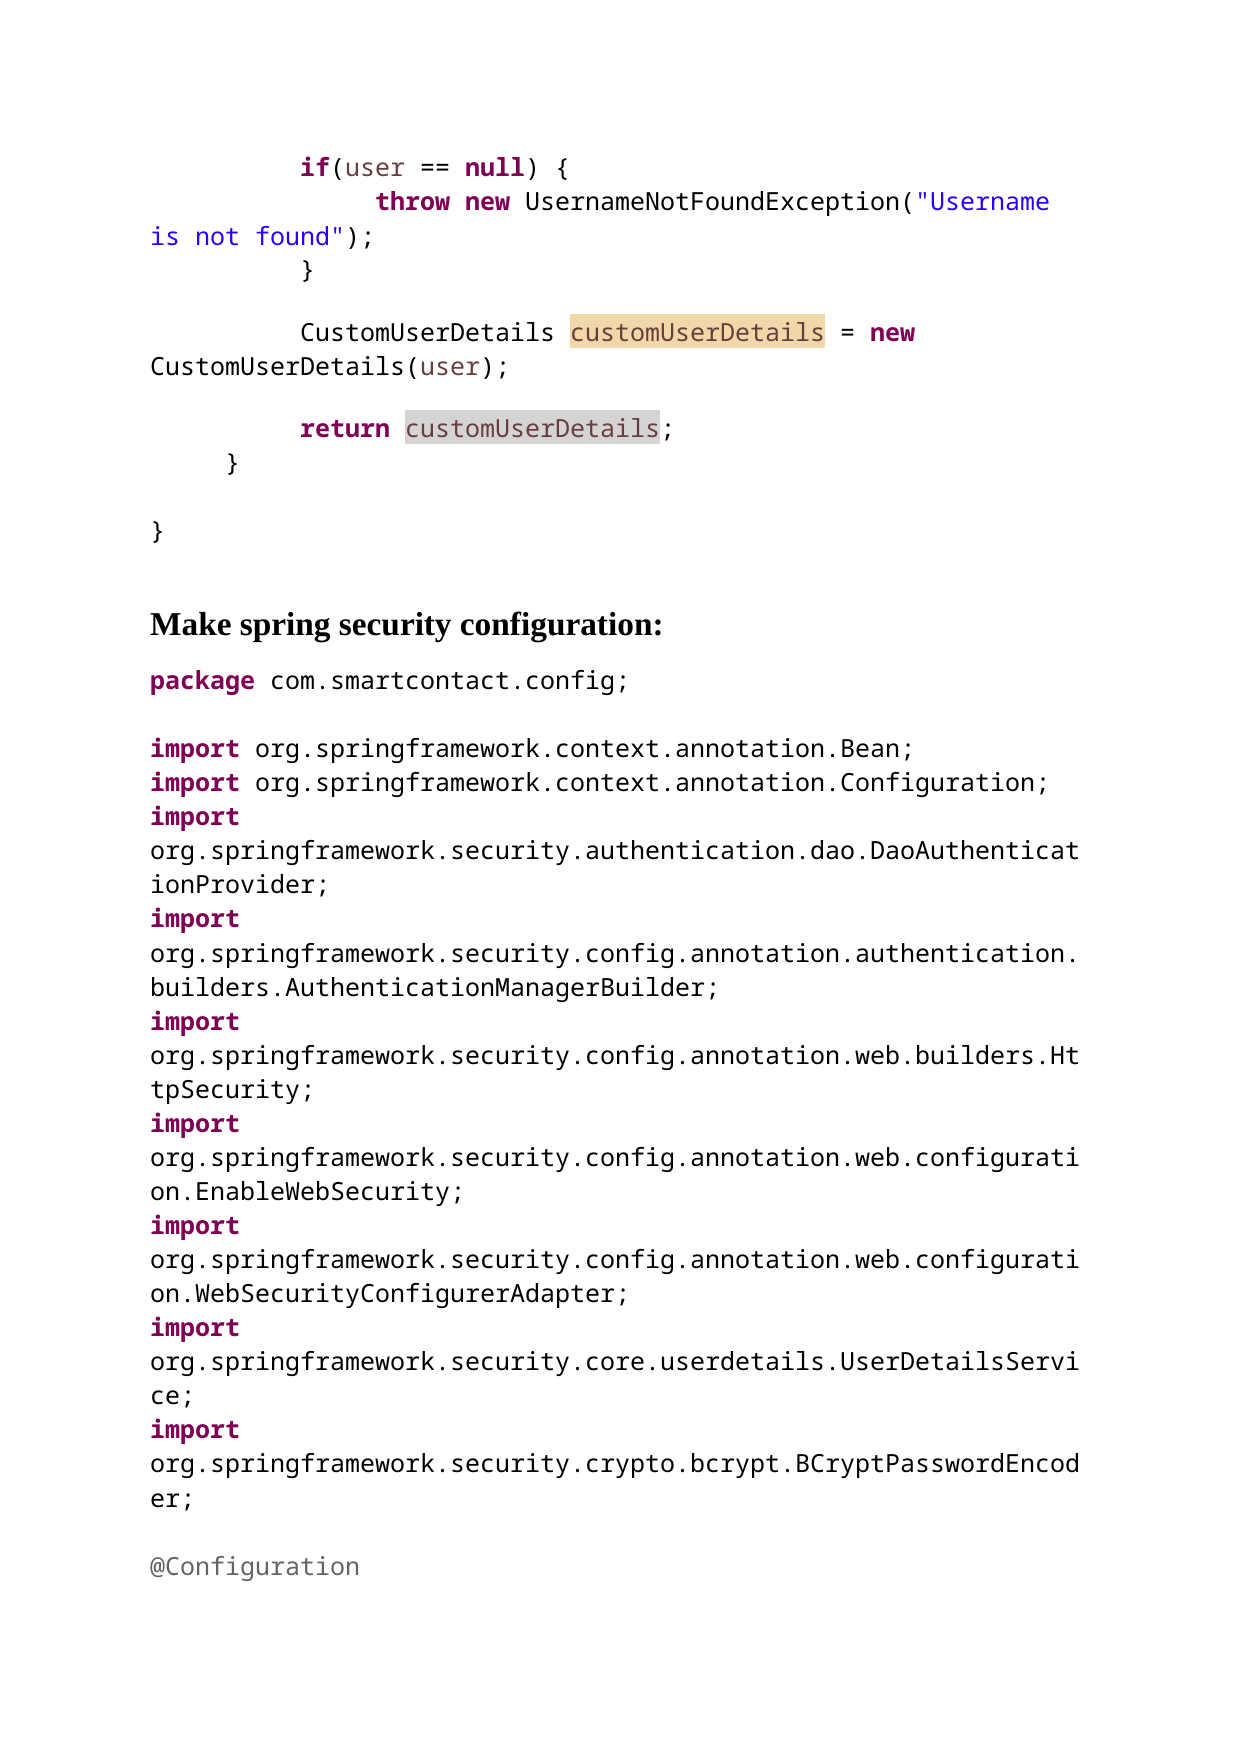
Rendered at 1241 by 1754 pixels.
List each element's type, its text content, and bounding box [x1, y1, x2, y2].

text Make spring security configuration: [150, 605, 1090, 643]
text } [150, 444, 1090, 478]
text if(user == null) { [150, 150, 1090, 184]
text import org.springframework.security.config.annotation.authentication.builders.AuthenticationManagerBuilder; [150, 901, 1090, 1003]
text import org.springframework.security.config.annotation.web.builders.HttpSecurity; [150, 1003, 1090, 1106]
text CustomUserDetails customUserDetails = new CustomUserDetails(user); [150, 314, 1090, 382]
text throw new UsernameNotFoundException("Username is not found"); [150, 184, 1090, 252]
text import org.springframework.context.annotation.Configuration; [150, 765, 1090, 799]
text } [150, 513, 1090, 547]
text return customUserDetails; [150, 410, 405, 444]
text import org.springframework.security.config.annotation.web.configuration.EnableWebSecurity; [150, 1106, 1090, 1208]
text import org.springframework.security.authentication.dao.DaoAuthenticationProvider; [150, 799, 1090, 901]
text import org.springframework.security.crypto.bcrypt.BCryptPasswordEncoder; [150, 1412, 1090, 1514]
text @Configuration [150, 1548, 1090, 1582]
text import org.springframework.security.core.userdetails.UserDetailsService; [150, 1310, 1090, 1412]
text import org.springframework.security.config.annotation.web.configuration.WebSecurityConfigurerAdapter; [150, 1208, 1090, 1310]
text package com.smartcontact.config; [150, 663, 1090, 697]
text return customUserDetails; [660, 410, 1090, 444]
text import org.springframework.context.annotation.Bean; [150, 731, 1090, 765]
text } [150, 252, 1090, 286]
